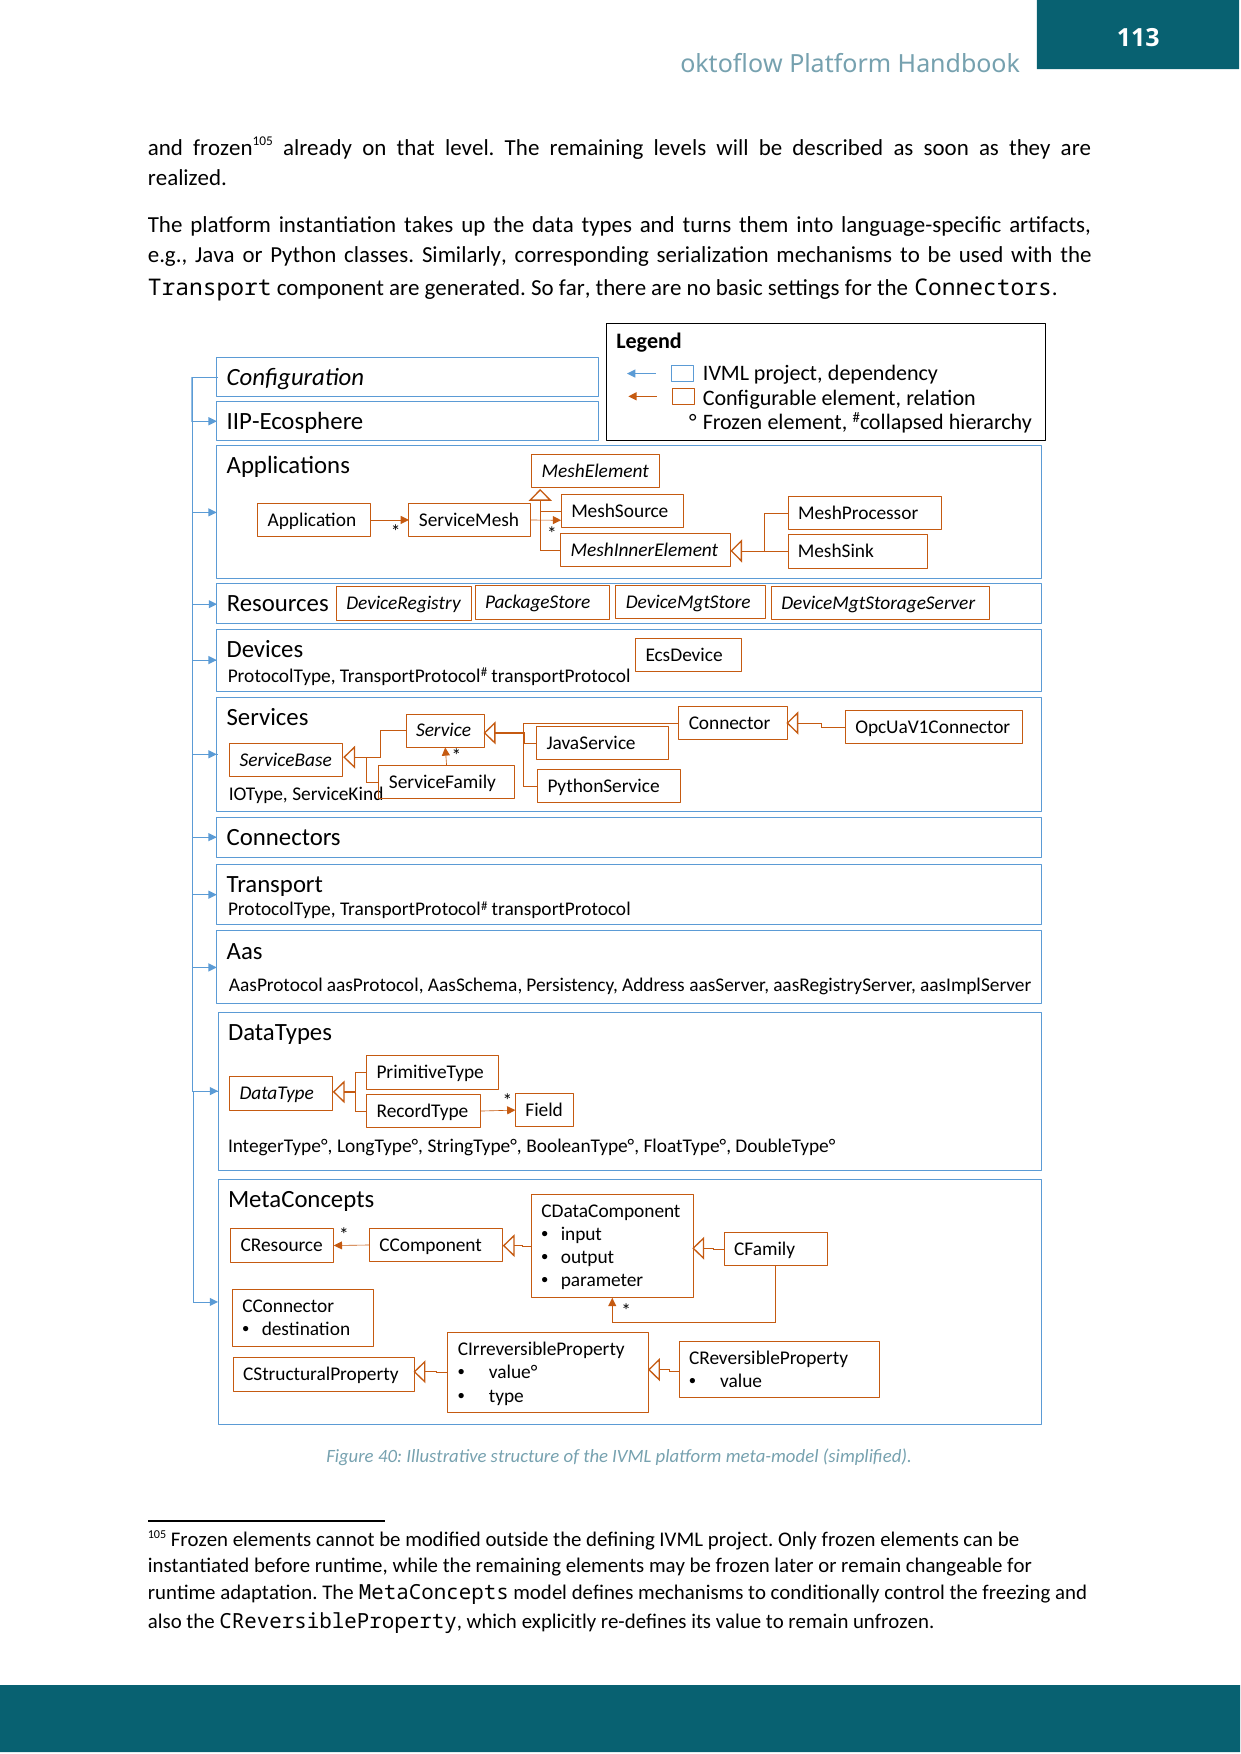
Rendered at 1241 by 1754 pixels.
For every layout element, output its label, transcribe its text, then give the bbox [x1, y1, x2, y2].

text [148, 133, 1093, 191]
text The platform instantiation takes up the data types and turns them into language-specific artifacts, e.g., Java or Python classes. Similarly, corresponding serialization mechanisms to be used with the Transport component are generated. So far, there are no basic settings for the Connectors. [148, 210, 1093, 302]
text Figure 40: Illustrative structure of the IVML platform meta-model (simplified). [148, 1444, 1093, 1467]
